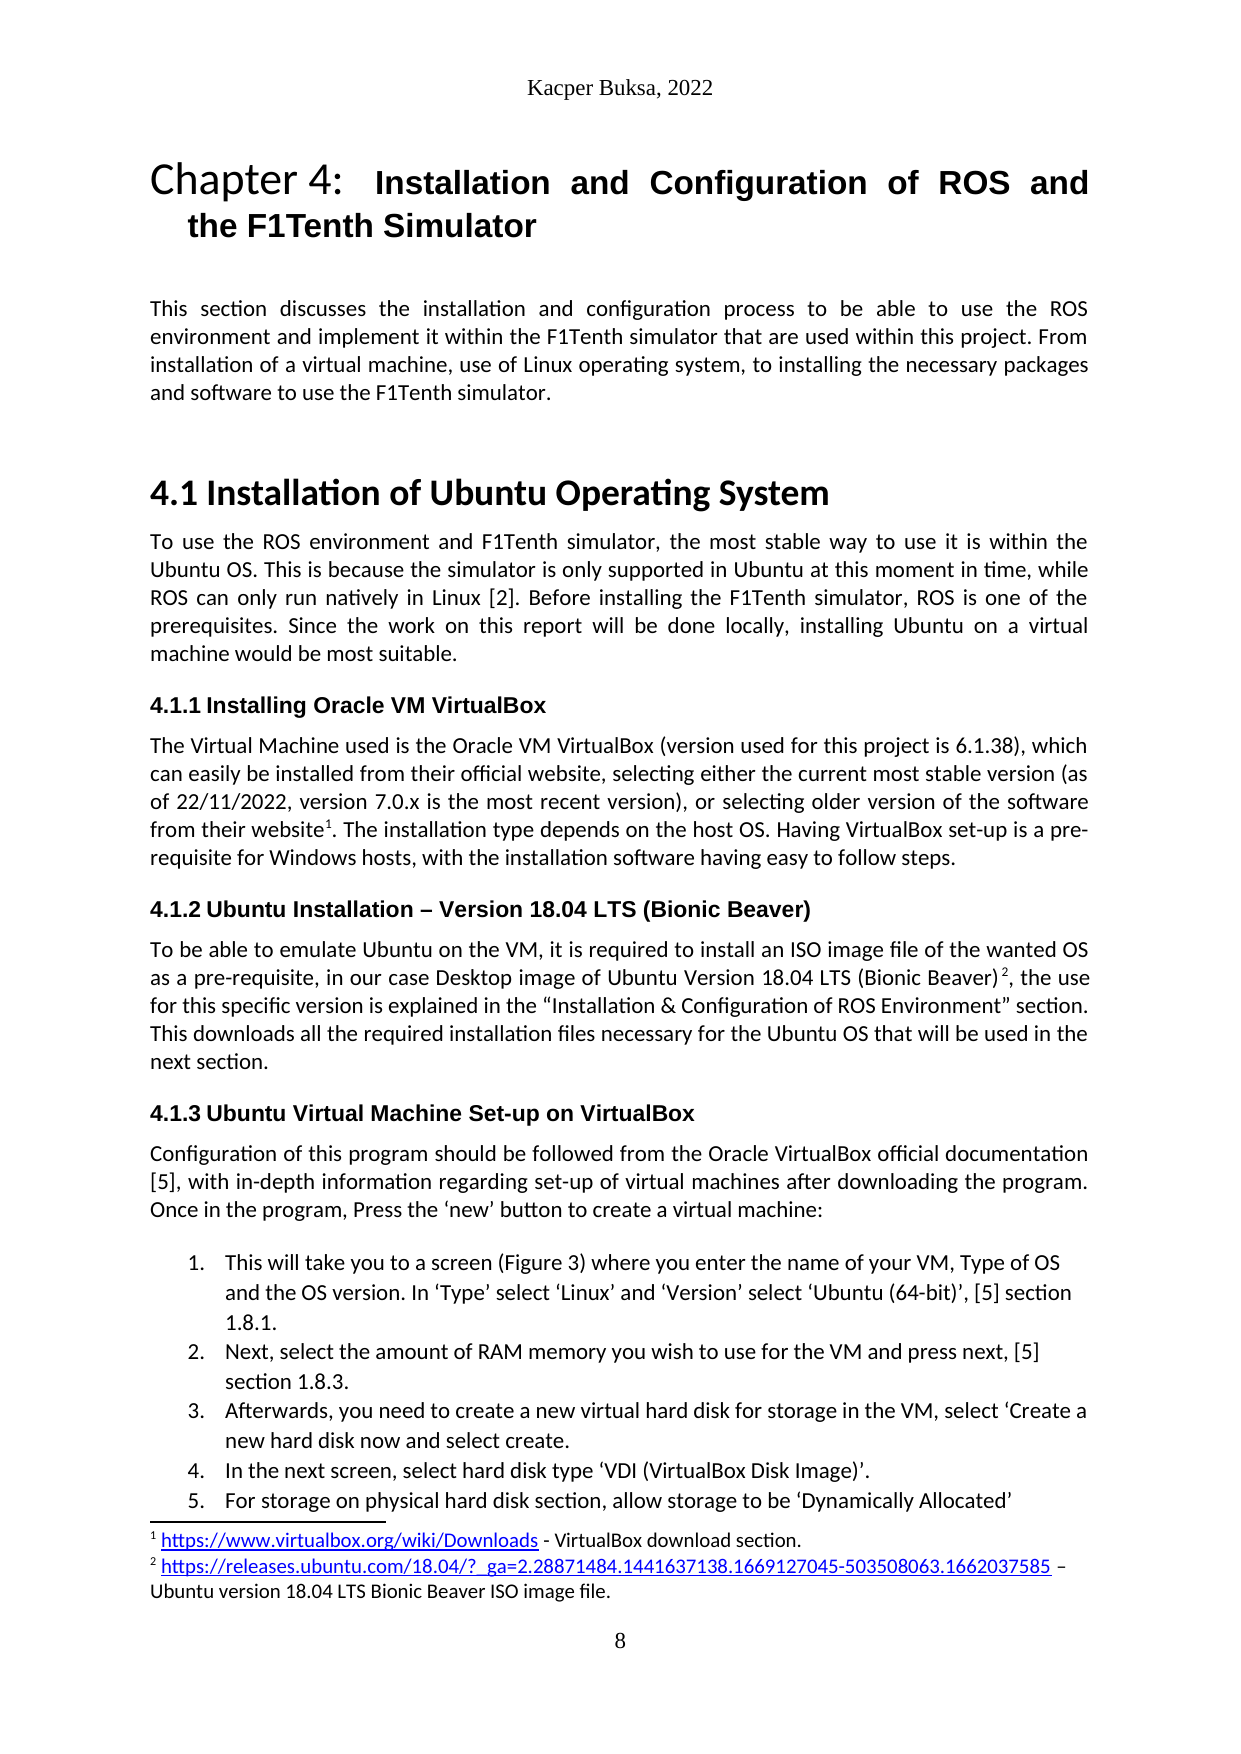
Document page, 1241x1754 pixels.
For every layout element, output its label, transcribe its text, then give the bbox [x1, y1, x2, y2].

subtitle Ubuntu Installation – Version 18.04 LTS (Bionic Beaver) [150, 896, 1090, 923]
list Afterwards, you need to create a new virtual hard disk for storage in the VM, select ‘Create a new hard disk now and select create. [187, 1397, 1090, 1454]
text This section discusses the installation and configuration process to be able to use the ROS environment and implement it within the F1Tenth simulator that are used within this project. From installation of a virtual machine, use of Linux operating system, to installing the necessary packages and software to use the F1Tenth simulator. [150, 294, 1090, 406]
text Configuration of this program should be followed from the Oracle VirtualBox official documentation [5], with in-depth information regarding set-up of virtual machines after downloading the program. Once in the program, Press the ‘new’ button to create a virtual machine: [150, 1139, 1090, 1223]
subtitle Installing Oracle VM VirtualBox [150, 692, 1090, 719]
text To be able to emulate Ubuntu on the VM, it is required to install an ISO image file of the wanted OS as a pre-requisite, in our case Desktop image of Ubuntu Version 18.04 LTS (Bionic Beaver), the use for this specific version is explained in the “Installation & Configuration of ROS Environment” section. This downloads all the required installation files necessary for the Ubuntu OS that will be used in the next section. [150, 935, 1090, 1075]
list Next, select the amount of RAM memory you wish to use for the VM and press next, [5] section 1.8.3. [187, 1337, 1090, 1395]
subtitle Ubuntu Virtual Machine Set-up on VirtualBox [150, 1100, 1090, 1127]
list This will take you to a screen (Figure 3) where you enter the name of your VM, Type of OS and the OS version. In ‘Type’ select ‘Linux’ and ‘Version’ select ‘Ubuntu (64-bit)’, [5] section 1.8.1. [187, 1248, 1090, 1336]
text The Virtual Machine used is the Oracle VM VirtualBox (version used for this project is 6.1.38), which can easily be installed from their official website, selecting either the current most stable version (as of 22/11/2022, version 7.0.x is the most recent version), or selecting older version of the software from their website. The installation type depends on the host OS. Having VirtualBox set-up is a pre-requisite for Windows hosts, with the installation software having easy to follow steps. [150, 731, 1090, 871]
list In the next screen, select hard disk type ‘VDI (VirtualBox Disk Image)’. [187, 1456, 1090, 1484]
subtitle Installation and Configuration of ROS and the F1Tenth Simulator [150, 150, 1090, 244]
subtitle Installation of Ubuntu Operating System [150, 469, 1090, 515]
text To use the ROS environment and F1Tenth simulator, the most stable way to use it is within the Ubuntu OS. This is because the simulator is only supported in Ubuntu at this moment in time, while ROS can only run natively in Linux [2]. Before installing the F1Tenth simulator, ROS is one of the prerequisites. Since the work on this report will be done locally, installing Ubuntu on a virtual machine would be most suitable. [150, 527, 1090, 667]
list For storage on physical hard disk section, allow storage to be ‘Dynamically Allocated’ [187, 1486, 1090, 1514]
